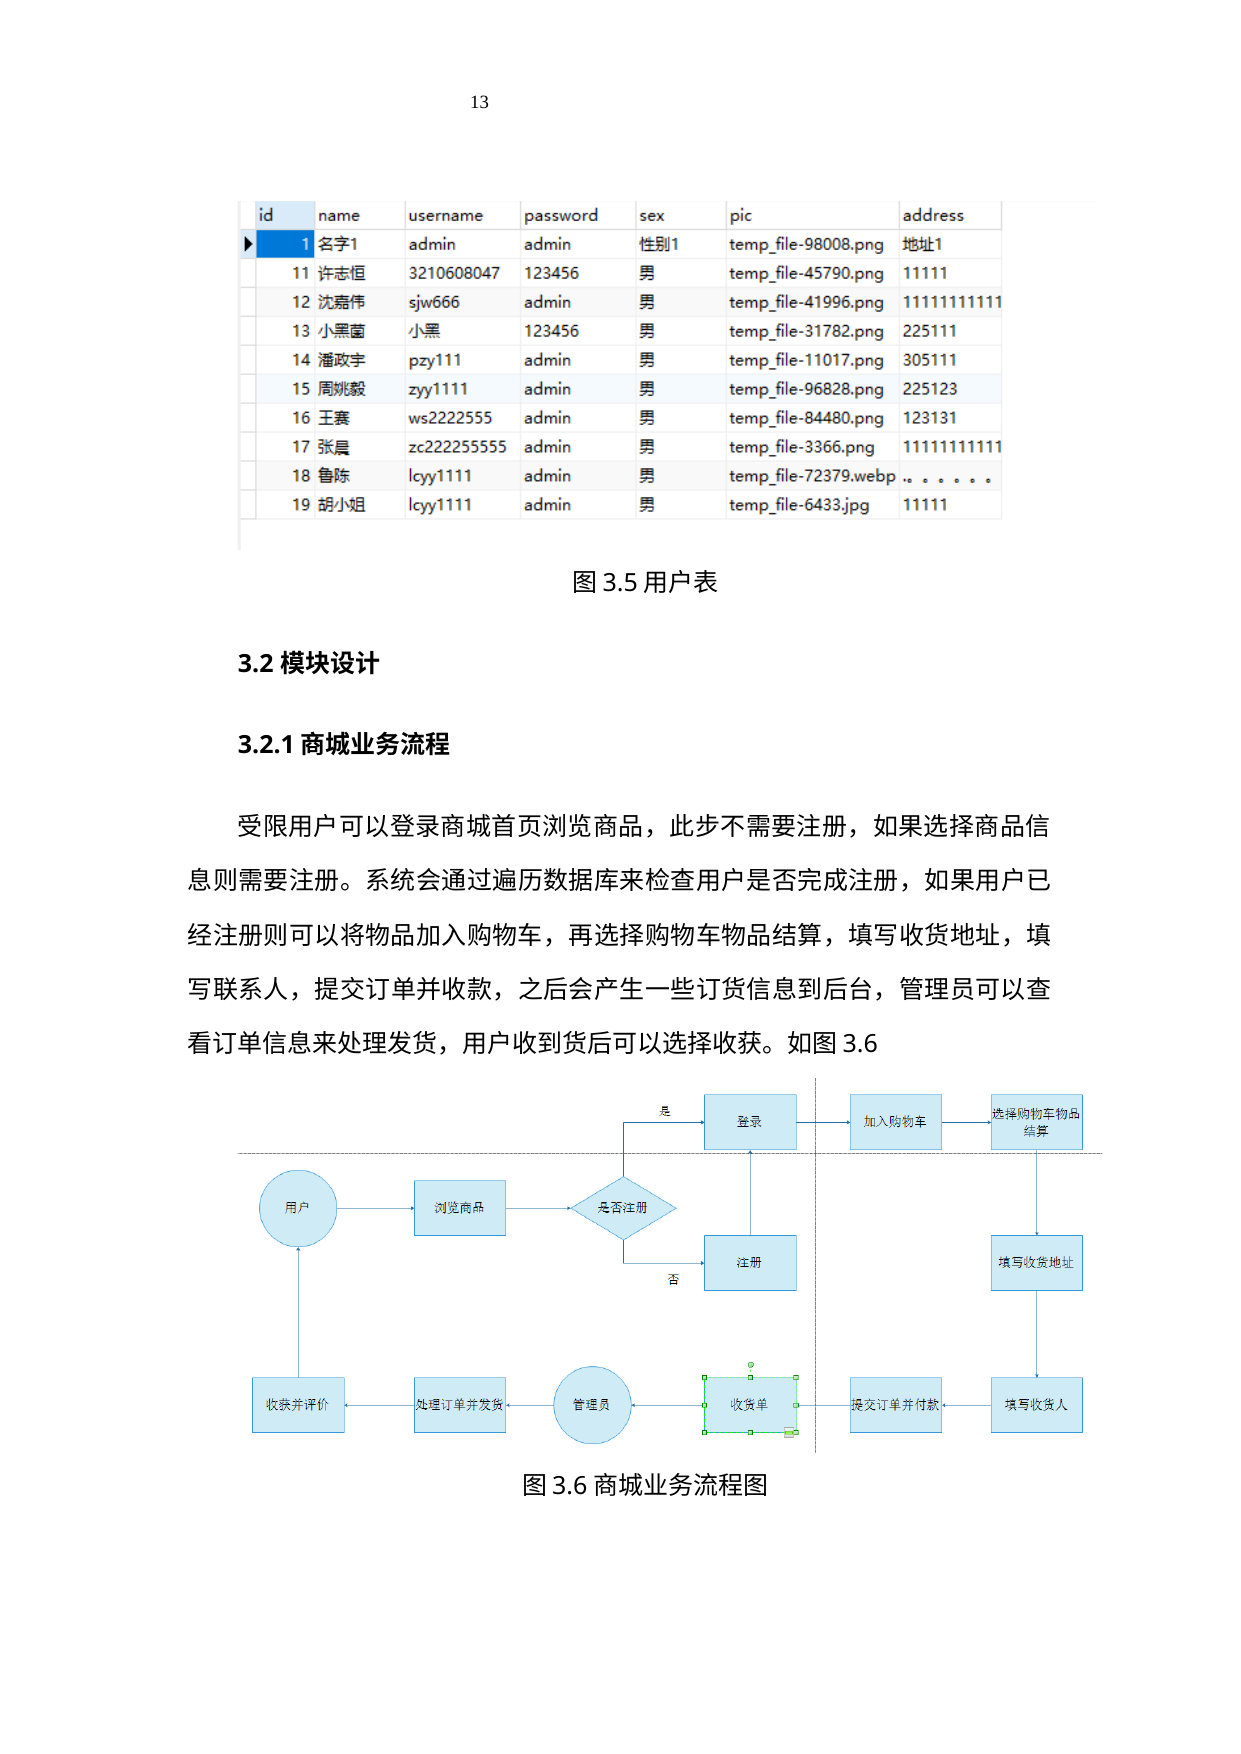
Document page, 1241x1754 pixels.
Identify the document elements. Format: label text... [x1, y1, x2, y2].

text 图3.6 商城业务流程图 [187, 1466, 1053, 1502]
subtitle 3.2.1商城业务流程 [187, 725, 1053, 761]
text 图3.5用户表 [187, 562, 1053, 598]
picture [237, 201, 1102, 550]
text 受限用户可以登录商城首页浏览商品，此步不需要注册，如果选择商品信息则需要注册。系统会通过遍历数据库来检查用户是否完成注册，如果用户已经注册则可以将物品加入购物车，再选择购物车物品结算，填写收货地址，填写联系人，提交订单并收款，之后会产生一些订货信息到后台，管理员可以查看订单信息来处理发货，用户收到货后可以选择收获。如图3.6 [187, 806, 1053, 1060]
subtitle 3.2 模块设计 [187, 643, 1053, 680]
picture [237, 1078, 1103, 1453]
